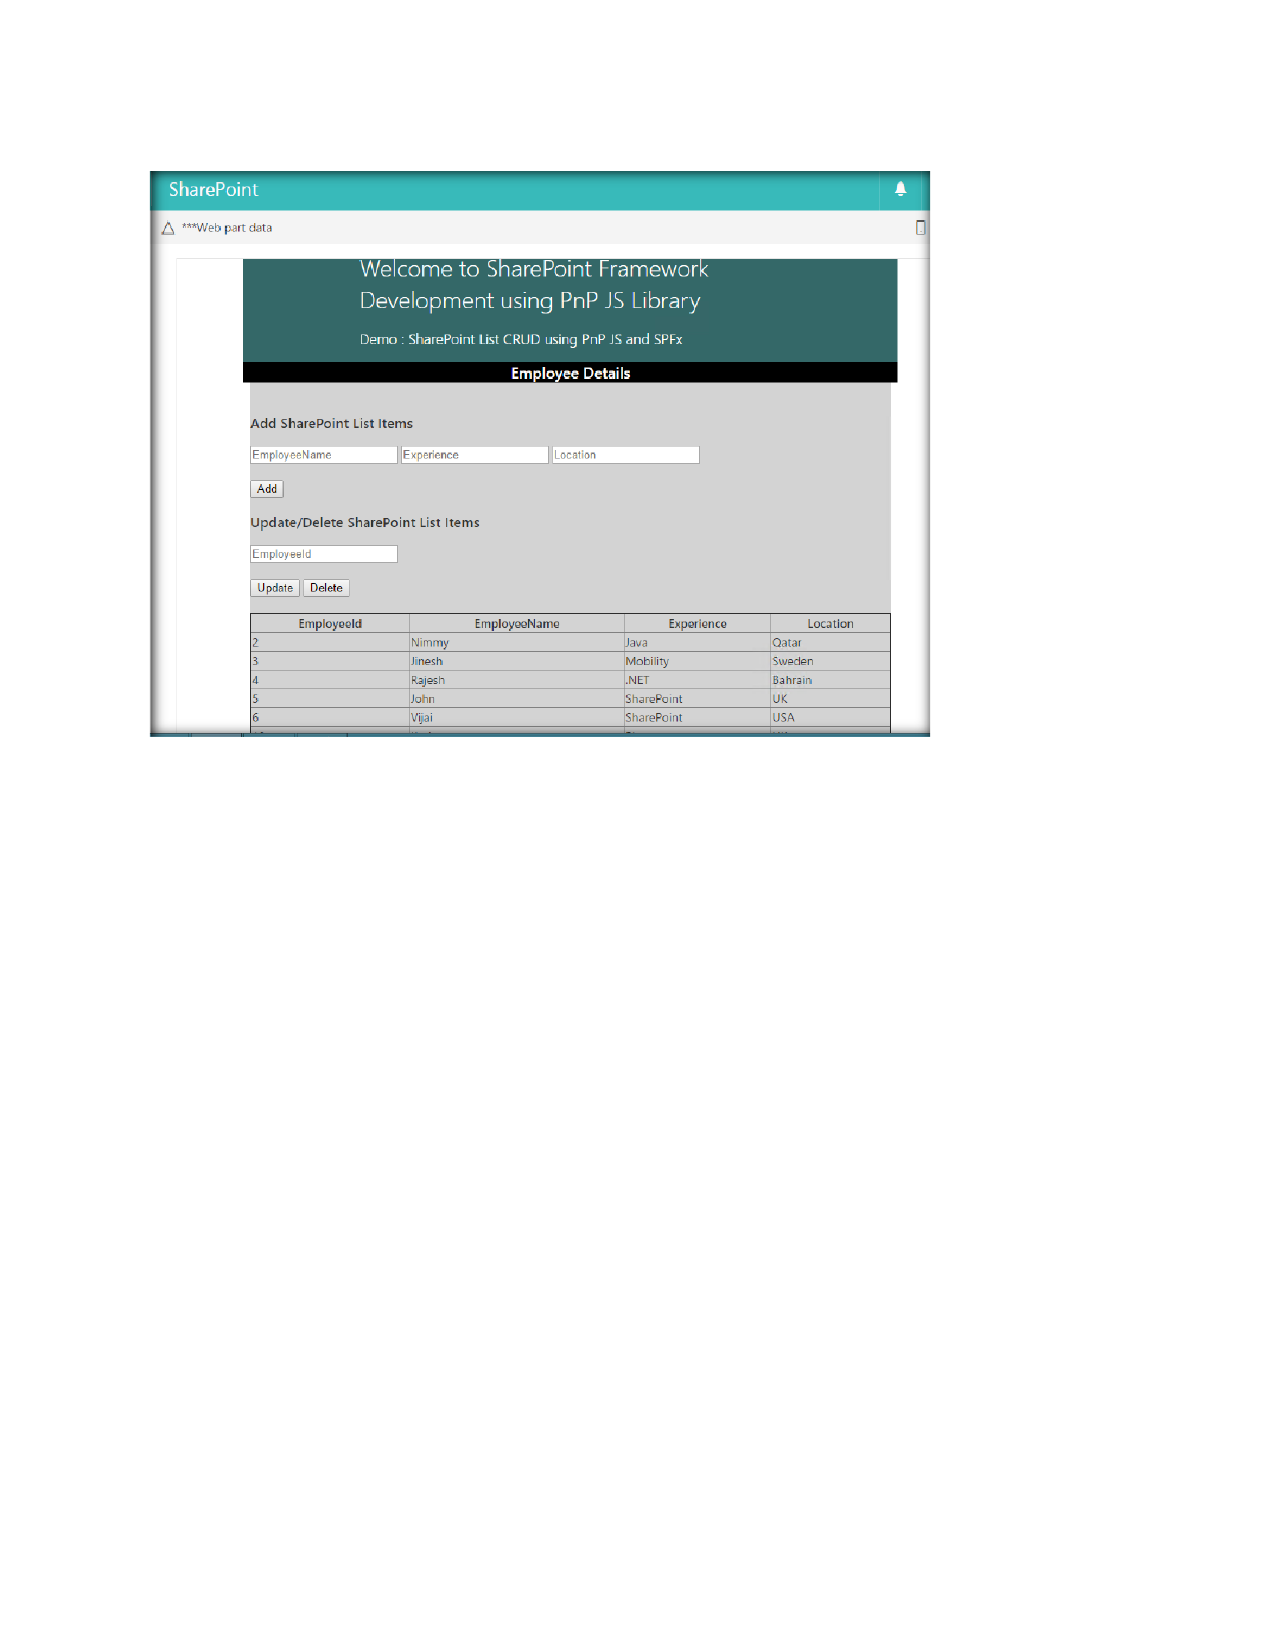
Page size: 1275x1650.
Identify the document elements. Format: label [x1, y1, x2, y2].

picture [149, 171, 930, 737]
